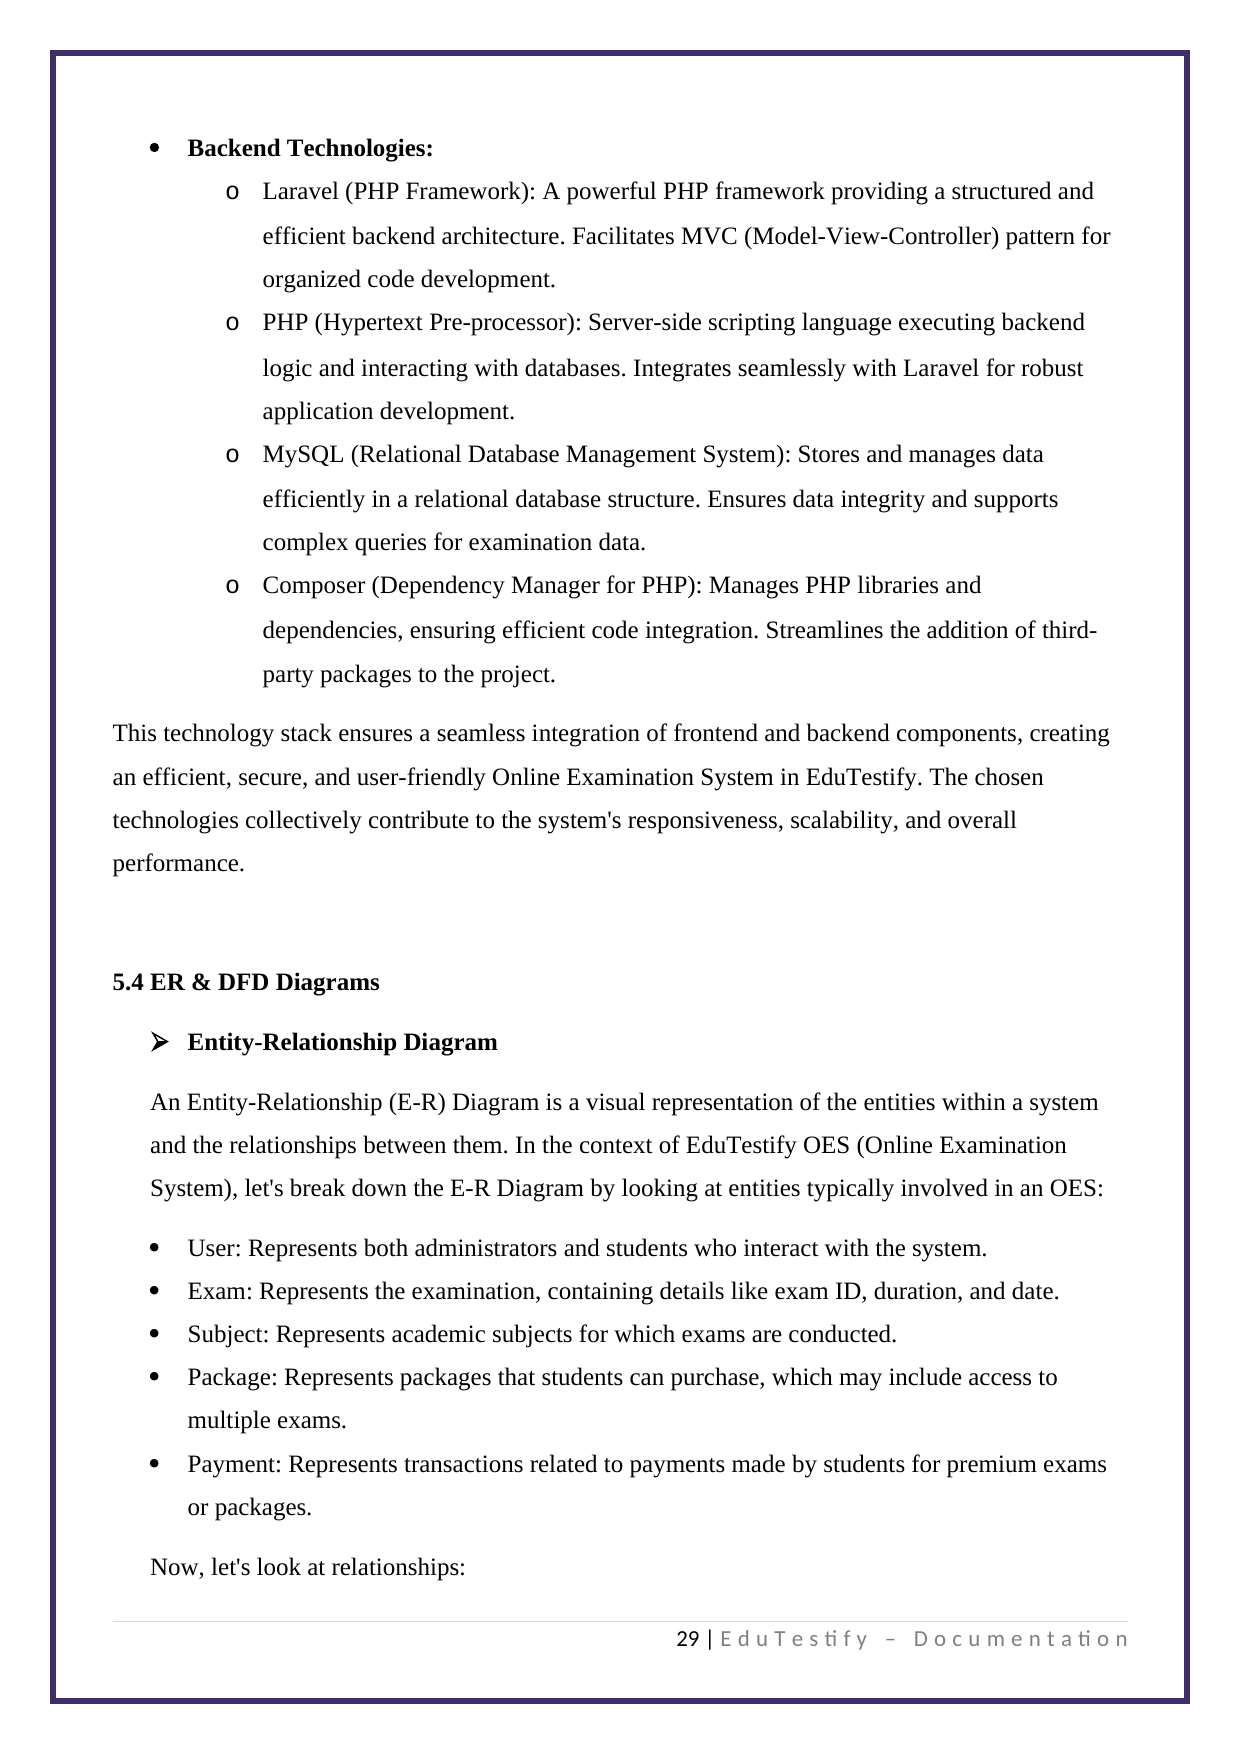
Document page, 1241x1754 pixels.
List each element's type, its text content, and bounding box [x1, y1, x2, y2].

list PHP (Hypertext Pre-processor): Server-side scripting language executing backend logic and interacting with databases. Integrates seamlessly with Laravel for robust application development. [225, 307, 1128, 424]
list MySQL (Relational Database Management System): Stores and manages data efficiently in a relational database structure. Ensures data integrity and supports complex queries for examination data. [225, 439, 1128, 556]
text This technology stack ensures a seamless integration of frontend and backend components, creating an efficient, secure, and user-friendly Online Examination System in EduTestify. The chosen technologies collectively contribute to the system's responsiveness, scalability, and overall performance. [112, 718, 1128, 877]
list User: Represents both administrators and students who interact with the system. [150, 1233, 1128, 1262]
list Backend Technologies: [150, 133, 1128, 162]
list Subject: Represents academic subjects for which exams are conducted. [150, 1319, 1128, 1348]
list Entity-Relationship Diagram [150, 1027, 1128, 1056]
text An Entity-Relationship (E-R) Diagram is a visual representation of the entities within a system and the relationships between them. In the context of EduTestify OES (Online Examination System), let's break down the E-R Diagram by looking at entities typically involved in an OES: [150, 1087, 1128, 1202]
list Package: Represents packages that students can purchase, which may include access to multiple exams. [150, 1362, 1128, 1434]
list Exam: Represents the examination, containing details like exam ID, duration, and date. [150, 1276, 1128, 1305]
text 5.4 ER & DFD Diagrams [112, 967, 1128, 996]
list Payment: Represents transactions related to payments made by students for premium exams or packages. [150, 1449, 1128, 1521]
list Laravel (PHP Framework): A powerful PHP framework providing a structured and efficient backend architecture. Facilitates MVC (Model-View-Controller) pattern for organized code development. [225, 176, 1128, 293]
text Now, let's look at relationships: [150, 1552, 1128, 1580]
list Composer (Dependency Manager for PHP): Manages PHP libraries and dependencies, ensuring efficient code integration. Streamlines the addition of third-party packages to the project. [225, 570, 1128, 687]
